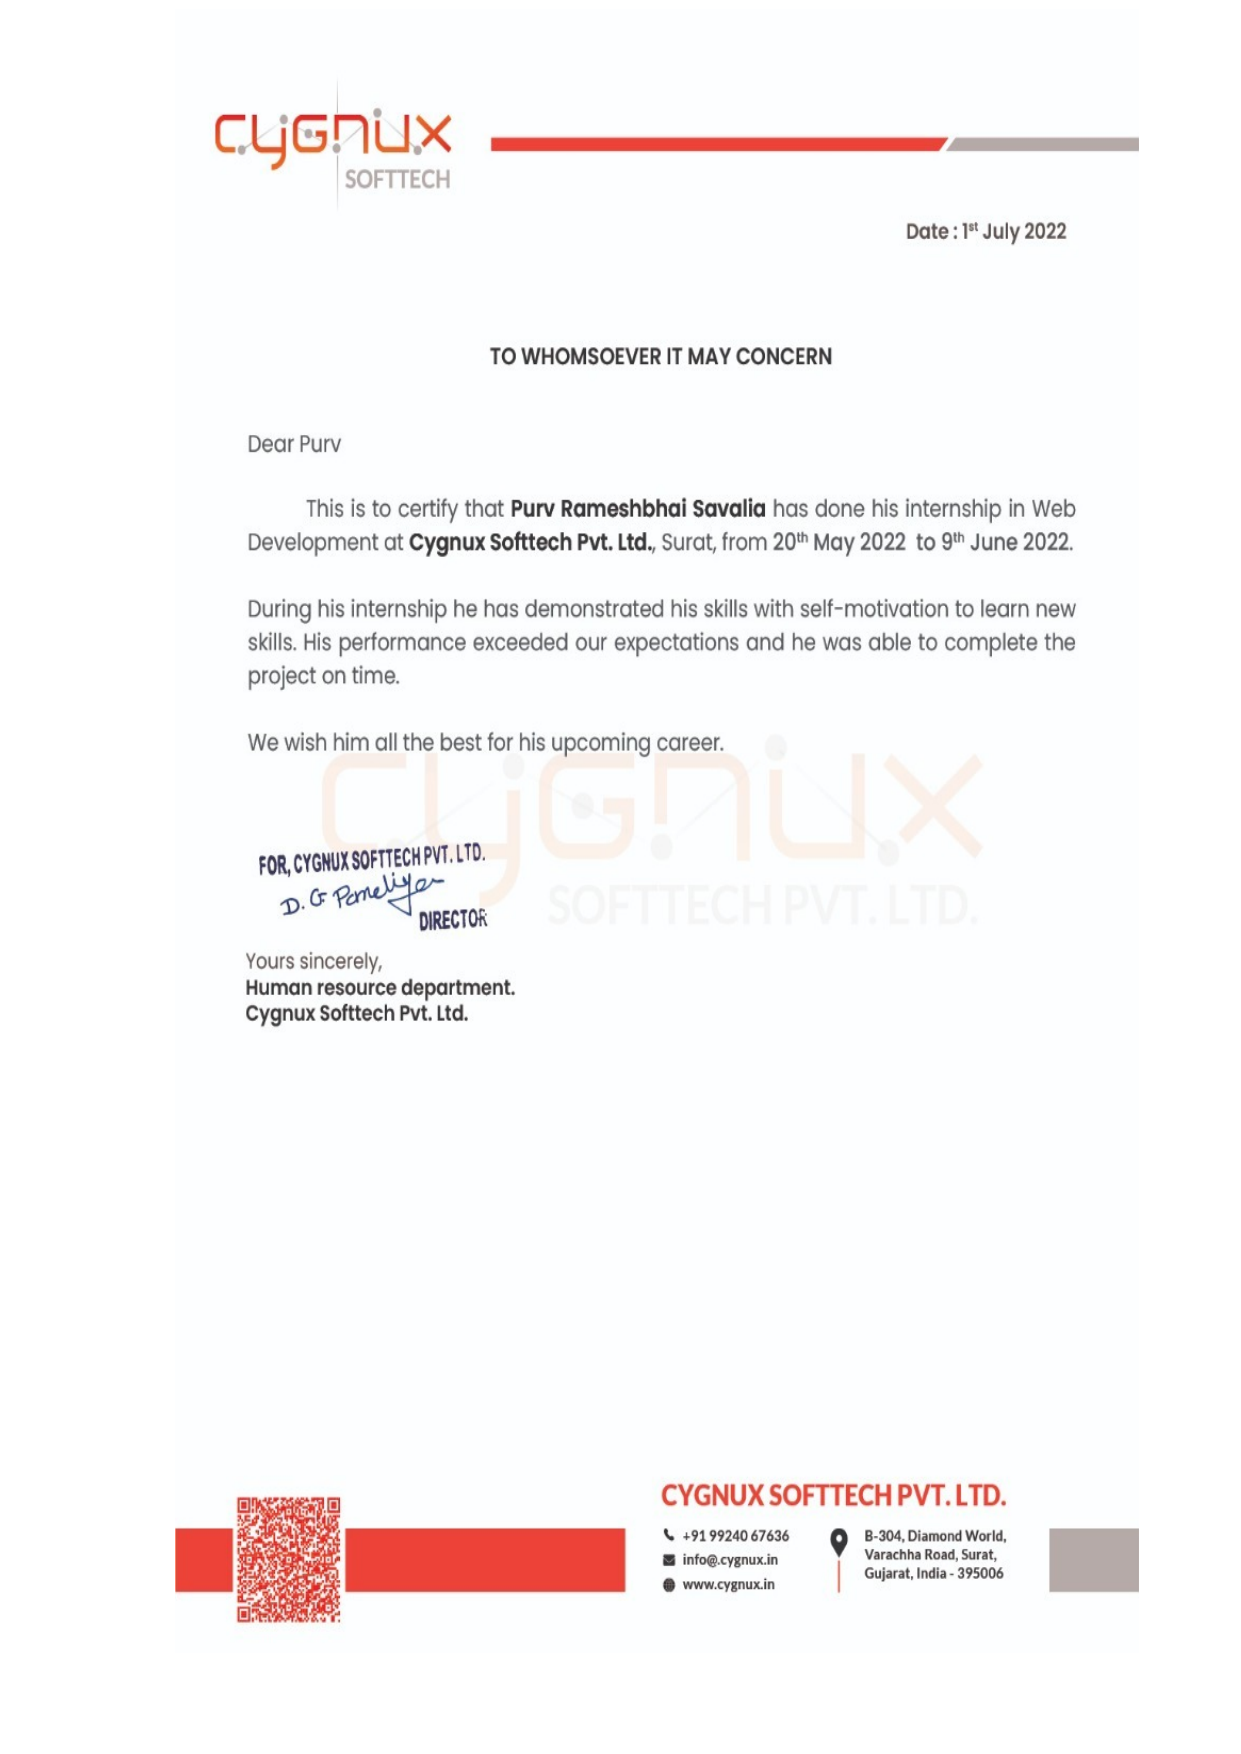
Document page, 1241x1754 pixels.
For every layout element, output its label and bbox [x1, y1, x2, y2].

picture [175, 9, 1139, 1653]
